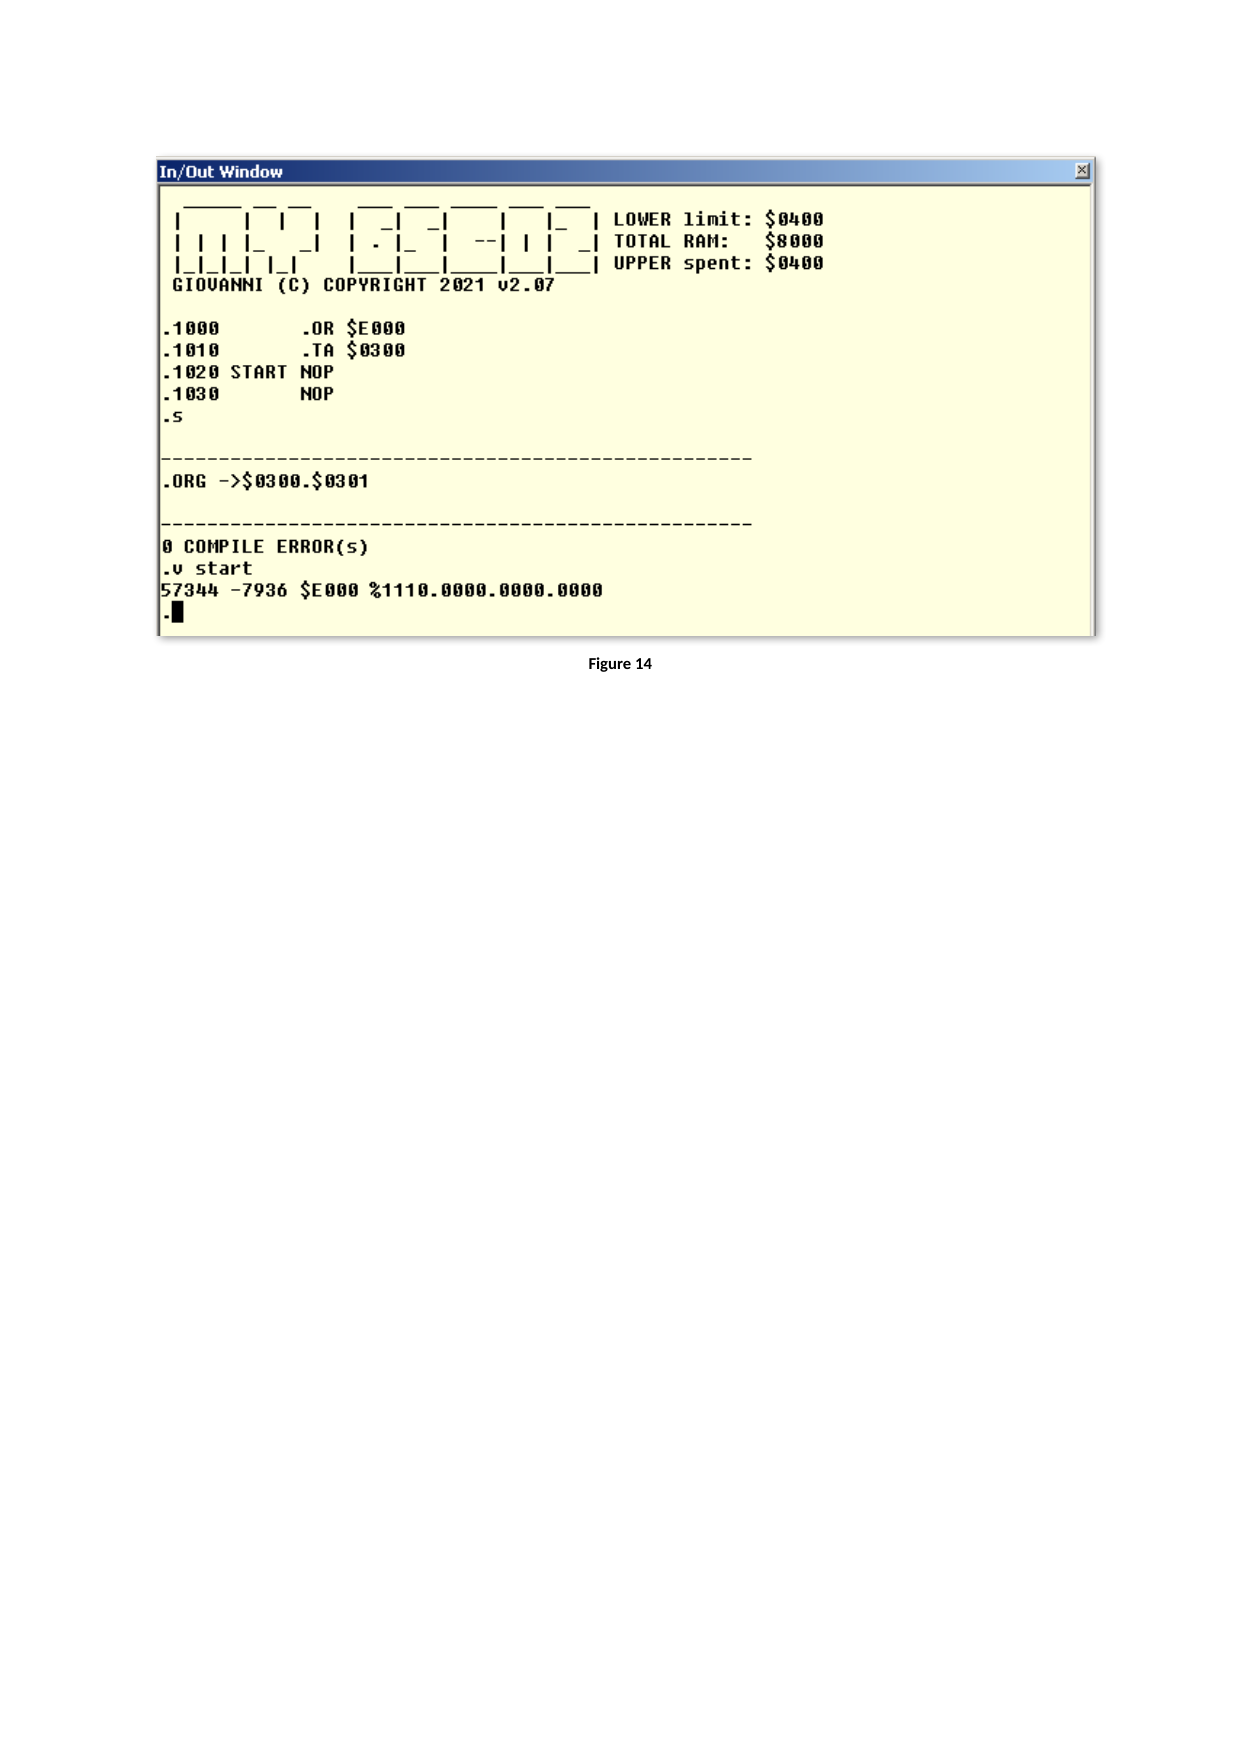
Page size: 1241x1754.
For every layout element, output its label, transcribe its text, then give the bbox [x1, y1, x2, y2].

picture [156, 156, 1096, 636]
text Figure 14 [150, 653, 1090, 673]
